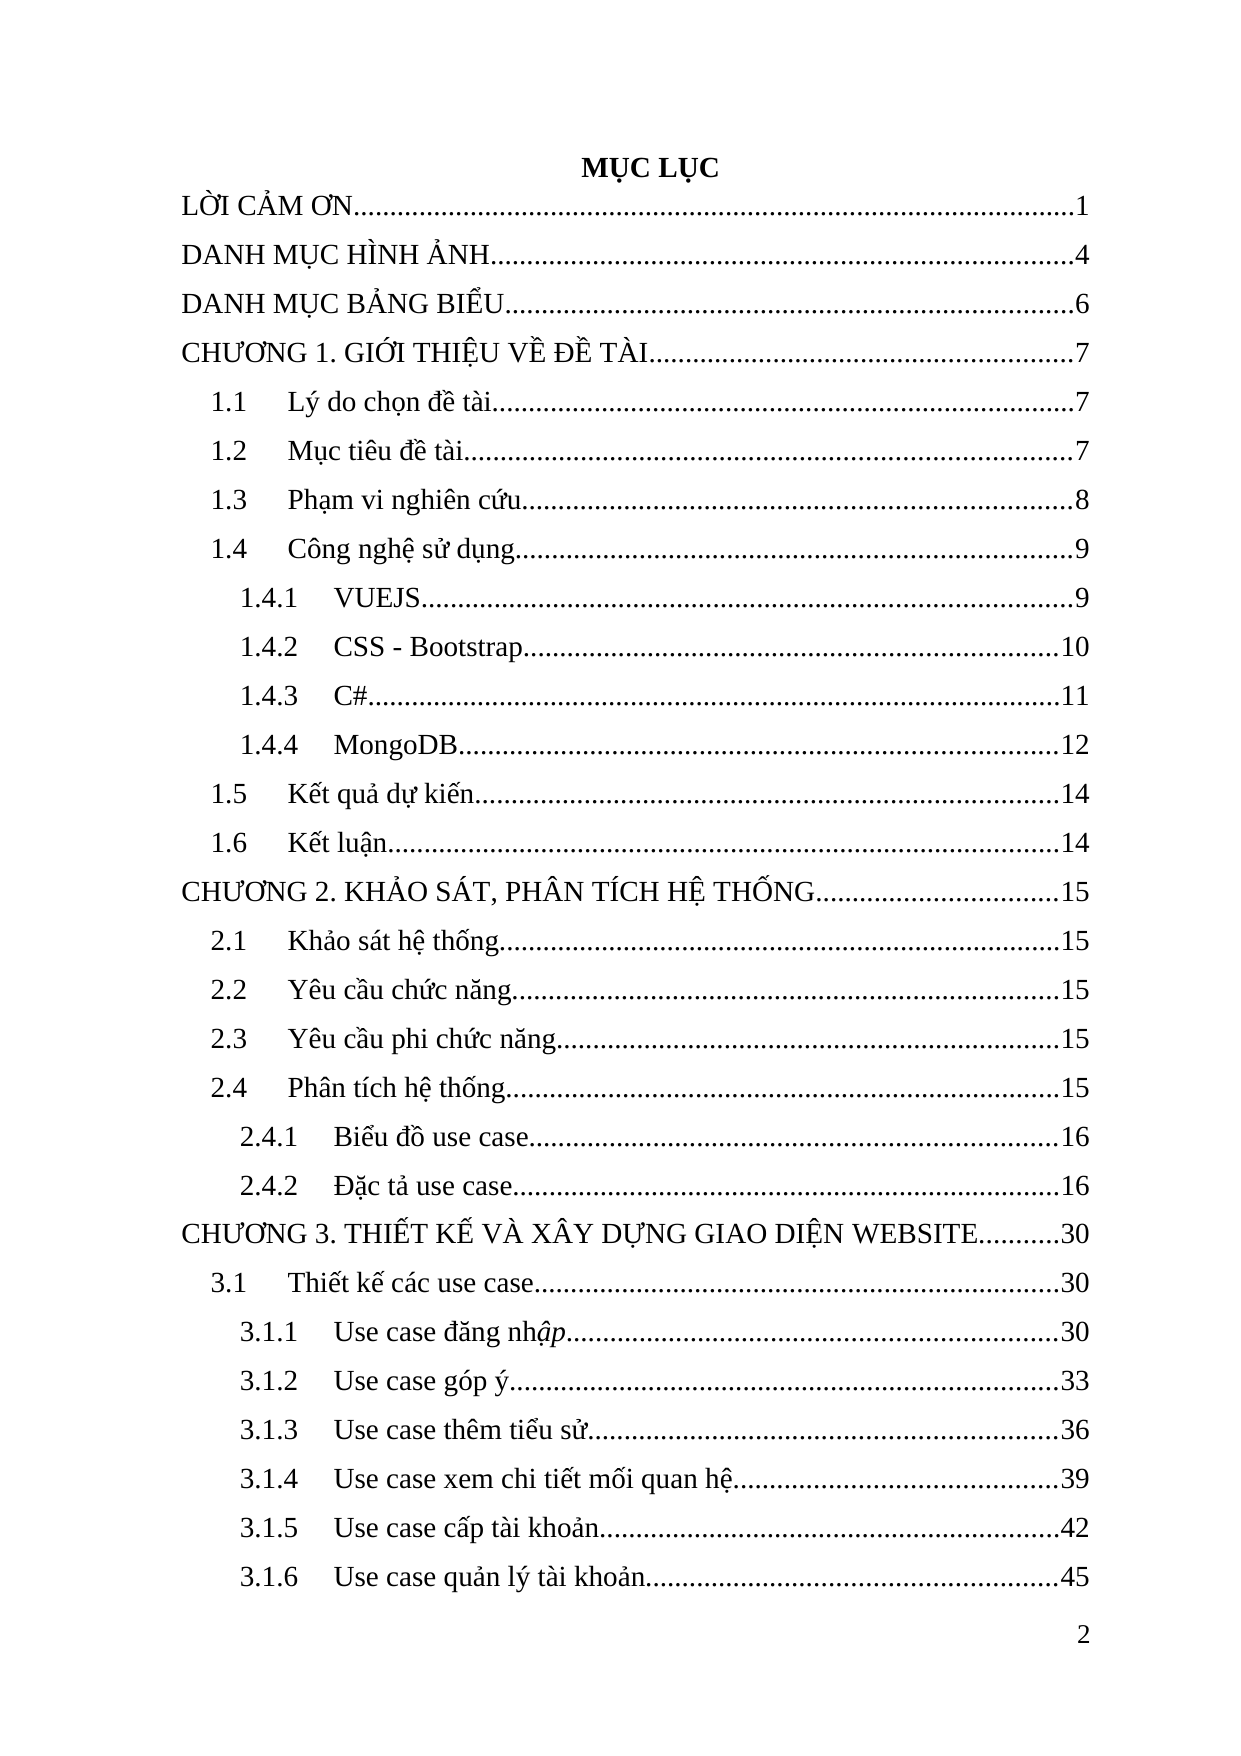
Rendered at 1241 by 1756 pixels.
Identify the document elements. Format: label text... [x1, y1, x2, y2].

text 1.4.2 CSS - Bootstrap 10 [208, 629, 1090, 663]
text CHƯƠNG 3. THIẾT KẾ VÀ XÂY DỰNG GIAO DIỆN WEBSITE 30 [150, 1217, 1090, 1250]
text 3.1.1 Use case đăng nhập 30 [208, 1314, 1090, 1348]
text CHƯƠNG 2. KHẢO SÁT, PHÂN TÍCH HỆ THỐNG 15 [150, 874, 1090, 907]
text 1.1 Lý do chọn đề tài 7 [179, 384, 1090, 418]
text 3.1.5 Use case cấp tài khoản 42 [208, 1510, 1090, 1544]
text LỜI CẢM ƠN 1 [150, 188, 1090, 222]
text 1.2 Mục tiêu đề tài 7 [179, 433, 1090, 467]
text CHƯƠNG 1. GIỚI THIỆU VỀ ĐỀ TÀI 7 [150, 335, 1090, 369]
text 2.4.2 Đặc tả use case 16 [208, 1168, 1090, 1201]
text DANH MỤC BẢNG BIỂU 6 [150, 286, 1090, 320]
text 1.3 Phạm vi nghiên cứu 8 [179, 482, 1090, 516]
text 3.1.2 Use case góp ý 33 [208, 1363, 1090, 1397]
text 1.4 Công nghệ sử dụng 9 [179, 531, 1090, 565]
text DANH MỤC HÌNH ẢNH 4 [150, 237, 1090, 271]
text 2.4.1 Biểu đồ use case 16 [208, 1119, 1090, 1152]
text MỤC LỤC [179, 150, 1090, 183]
text 1.4.3 C# 11 [208, 678, 1090, 712]
text 2.4 Phân tích hệ thống 15 [179, 1070, 1090, 1103]
text 3.1.6 Use case quản lý tài khoản 45 [208, 1559, 1090, 1593]
text 3.1 Thiết kế các use case 30 [179, 1266, 1090, 1299]
text 1.6 Kết luận 14 [179, 825, 1090, 858]
text 1.4.4 MongoDB 12 [208, 727, 1090, 761]
text 2.3 Yêu cầu phi chức năng 15 [179, 1021, 1090, 1054]
text 3.1.3 Use case thêm tiểu sử 36 [208, 1412, 1090, 1446]
text 2.2 Yêu cầu chức năng 15 [179, 972, 1090, 1005]
text 3.1.4 Use case xem chi tiết mối quan hệ 39 [208, 1461, 1090, 1495]
text 2.1 Khảo sát hệ thống 15 [179, 923, 1090, 956]
text 1.4.1 VUEJS 9 [208, 580, 1090, 614]
text 1.5 Kết quả dự kiến 14 [179, 776, 1090, 809]
